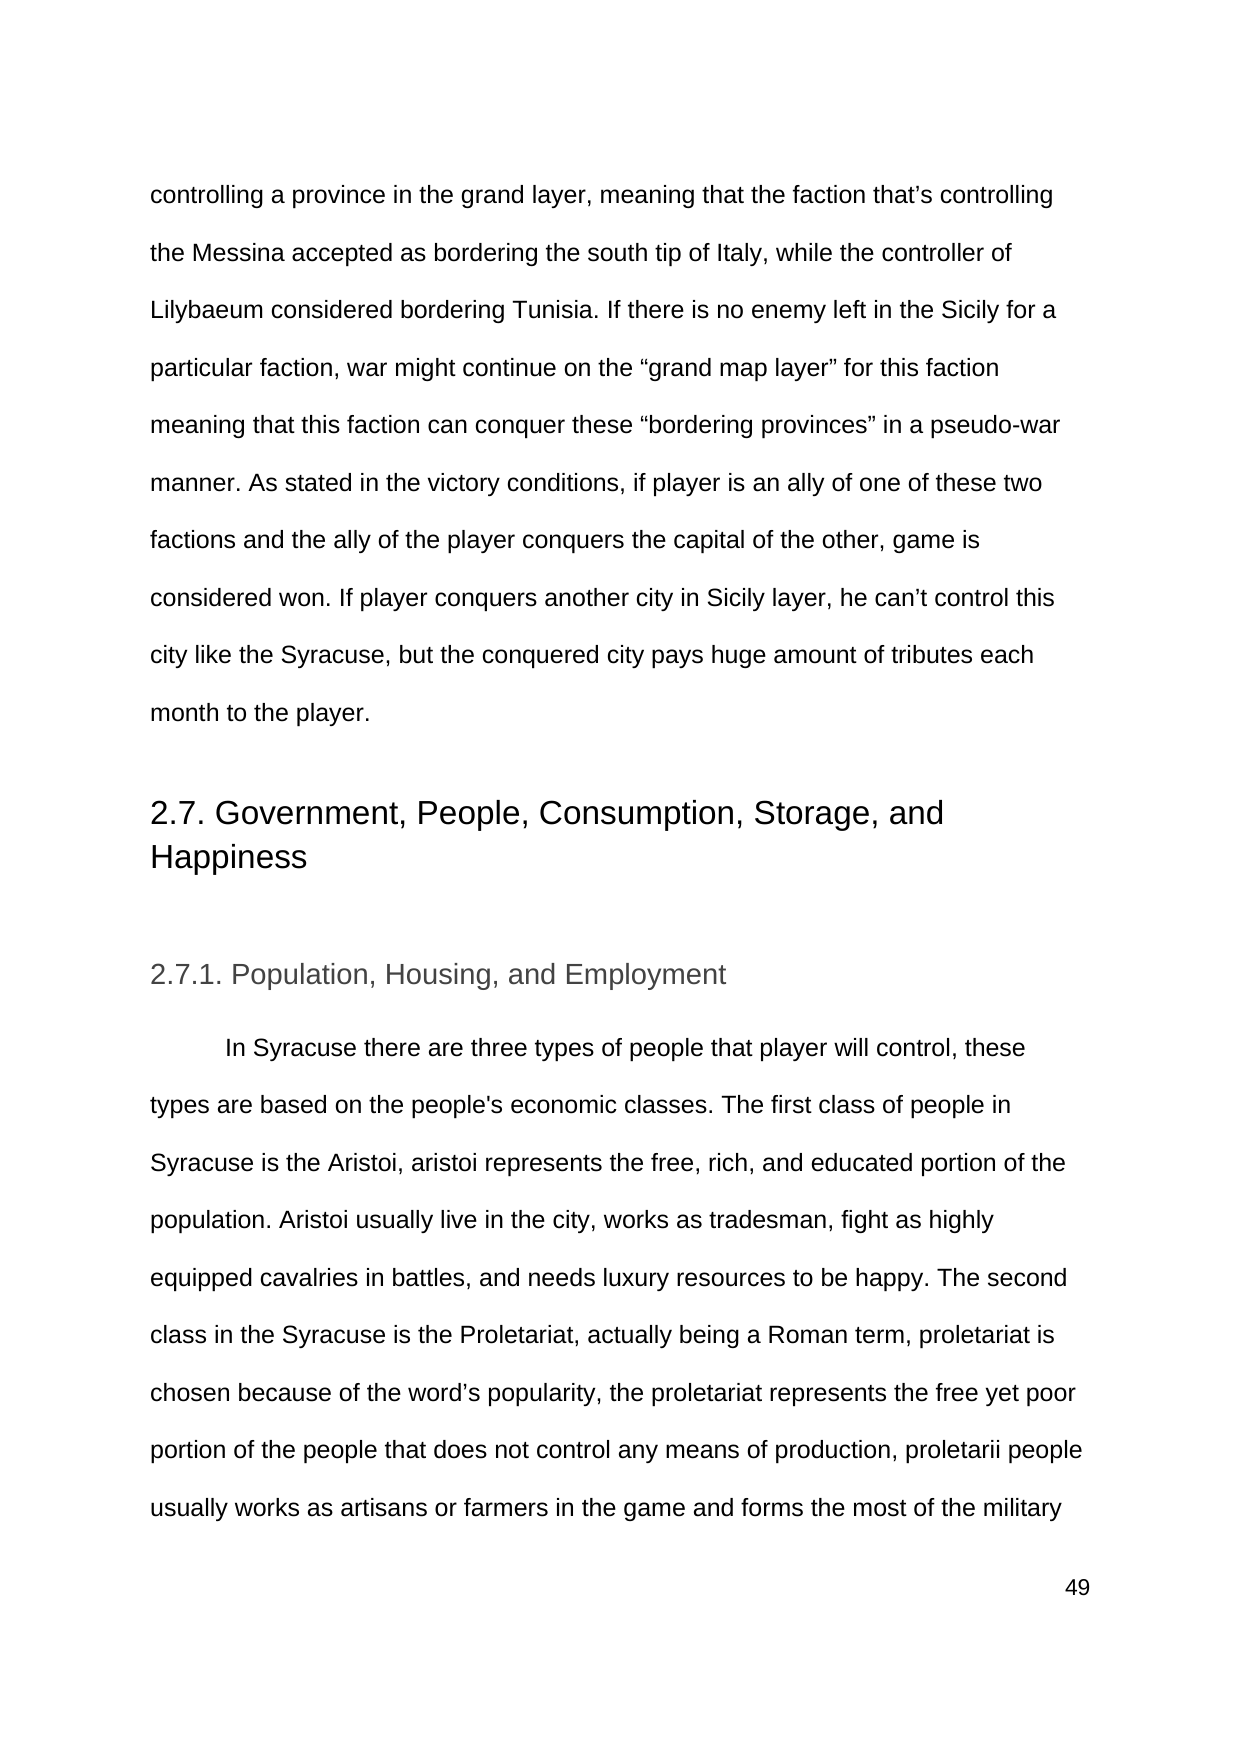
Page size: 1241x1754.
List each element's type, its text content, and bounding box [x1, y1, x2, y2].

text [150, 1032, 1090, 1521]
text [150, 180, 1090, 726]
subtitle 2.7.1. Population, Housing, and Employment [150, 957, 1090, 991]
subtitle 2.7. Government, People, Consumption, Storage, and Happiness [150, 793, 1090, 875]
